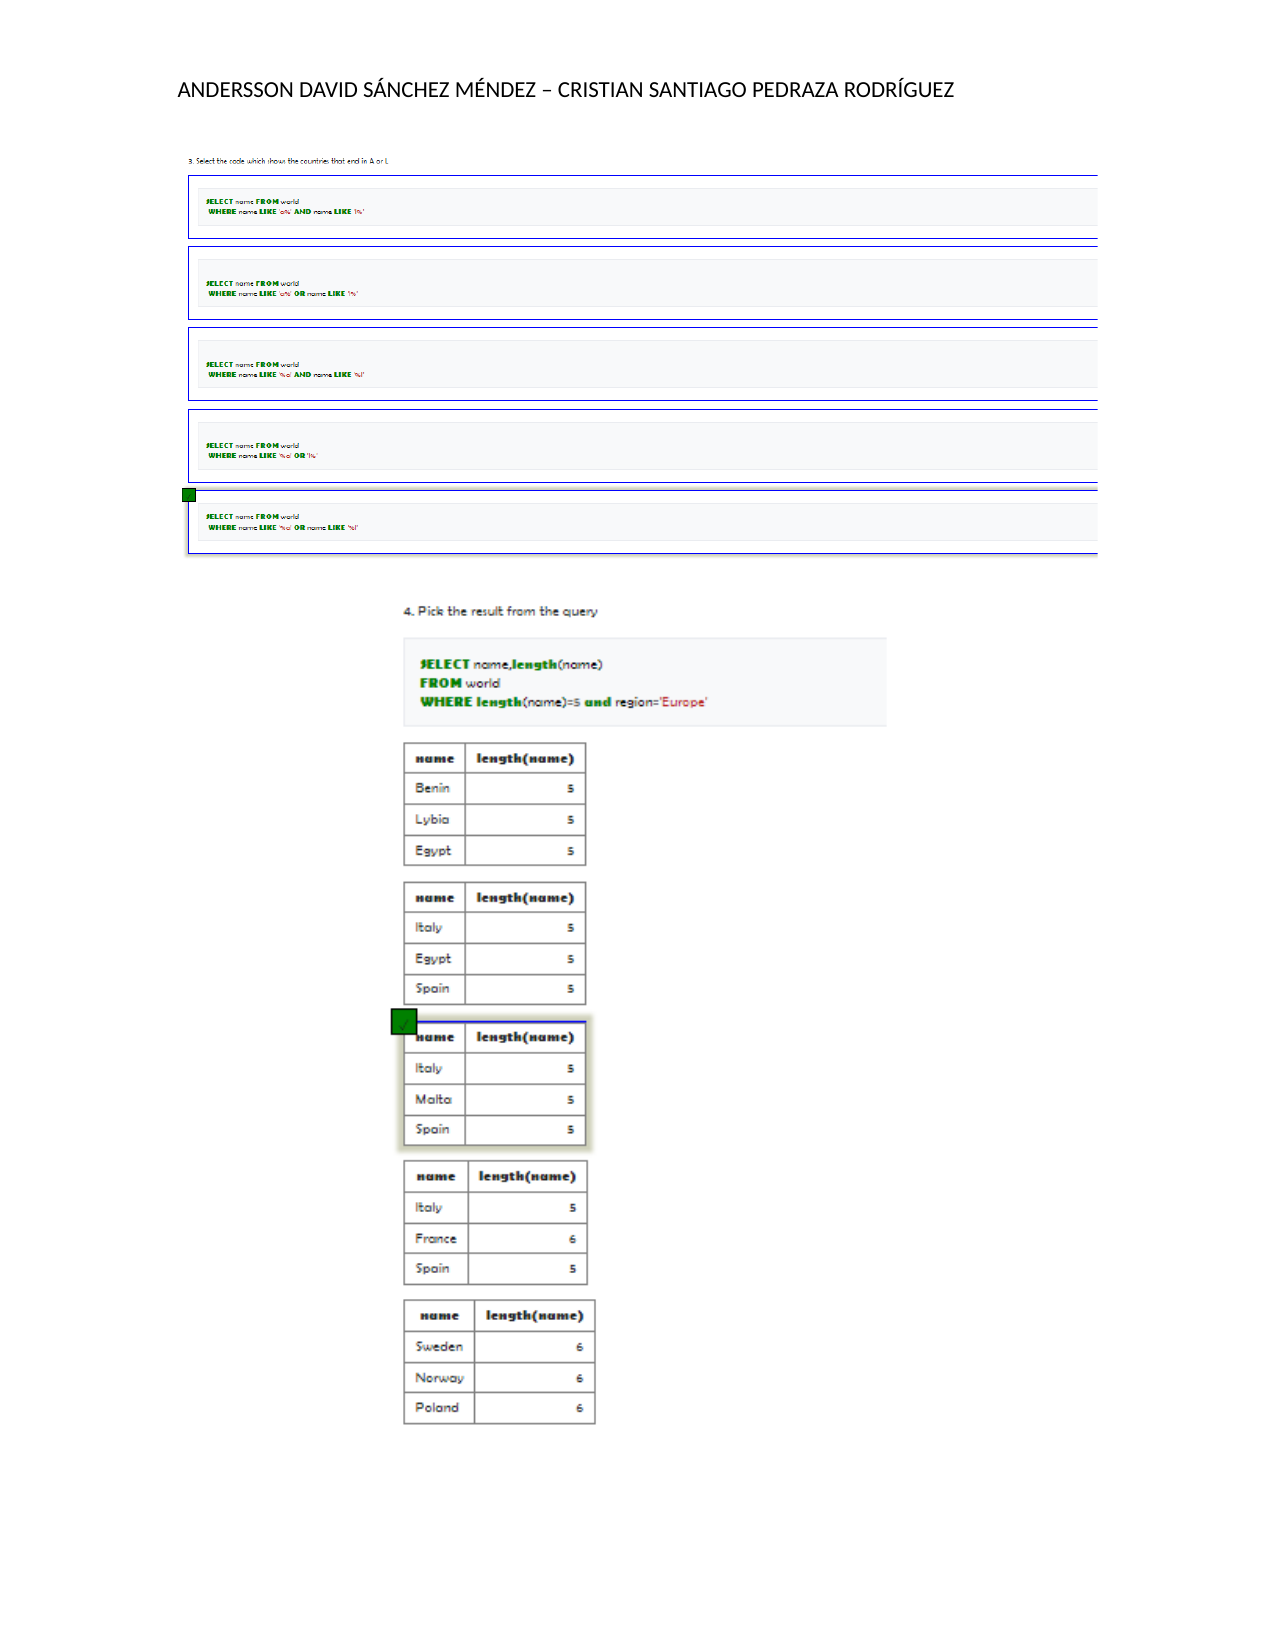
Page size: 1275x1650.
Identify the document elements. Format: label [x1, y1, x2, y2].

picture [388, 594, 887, 1431]
picture [177, 147, 1098, 576]
